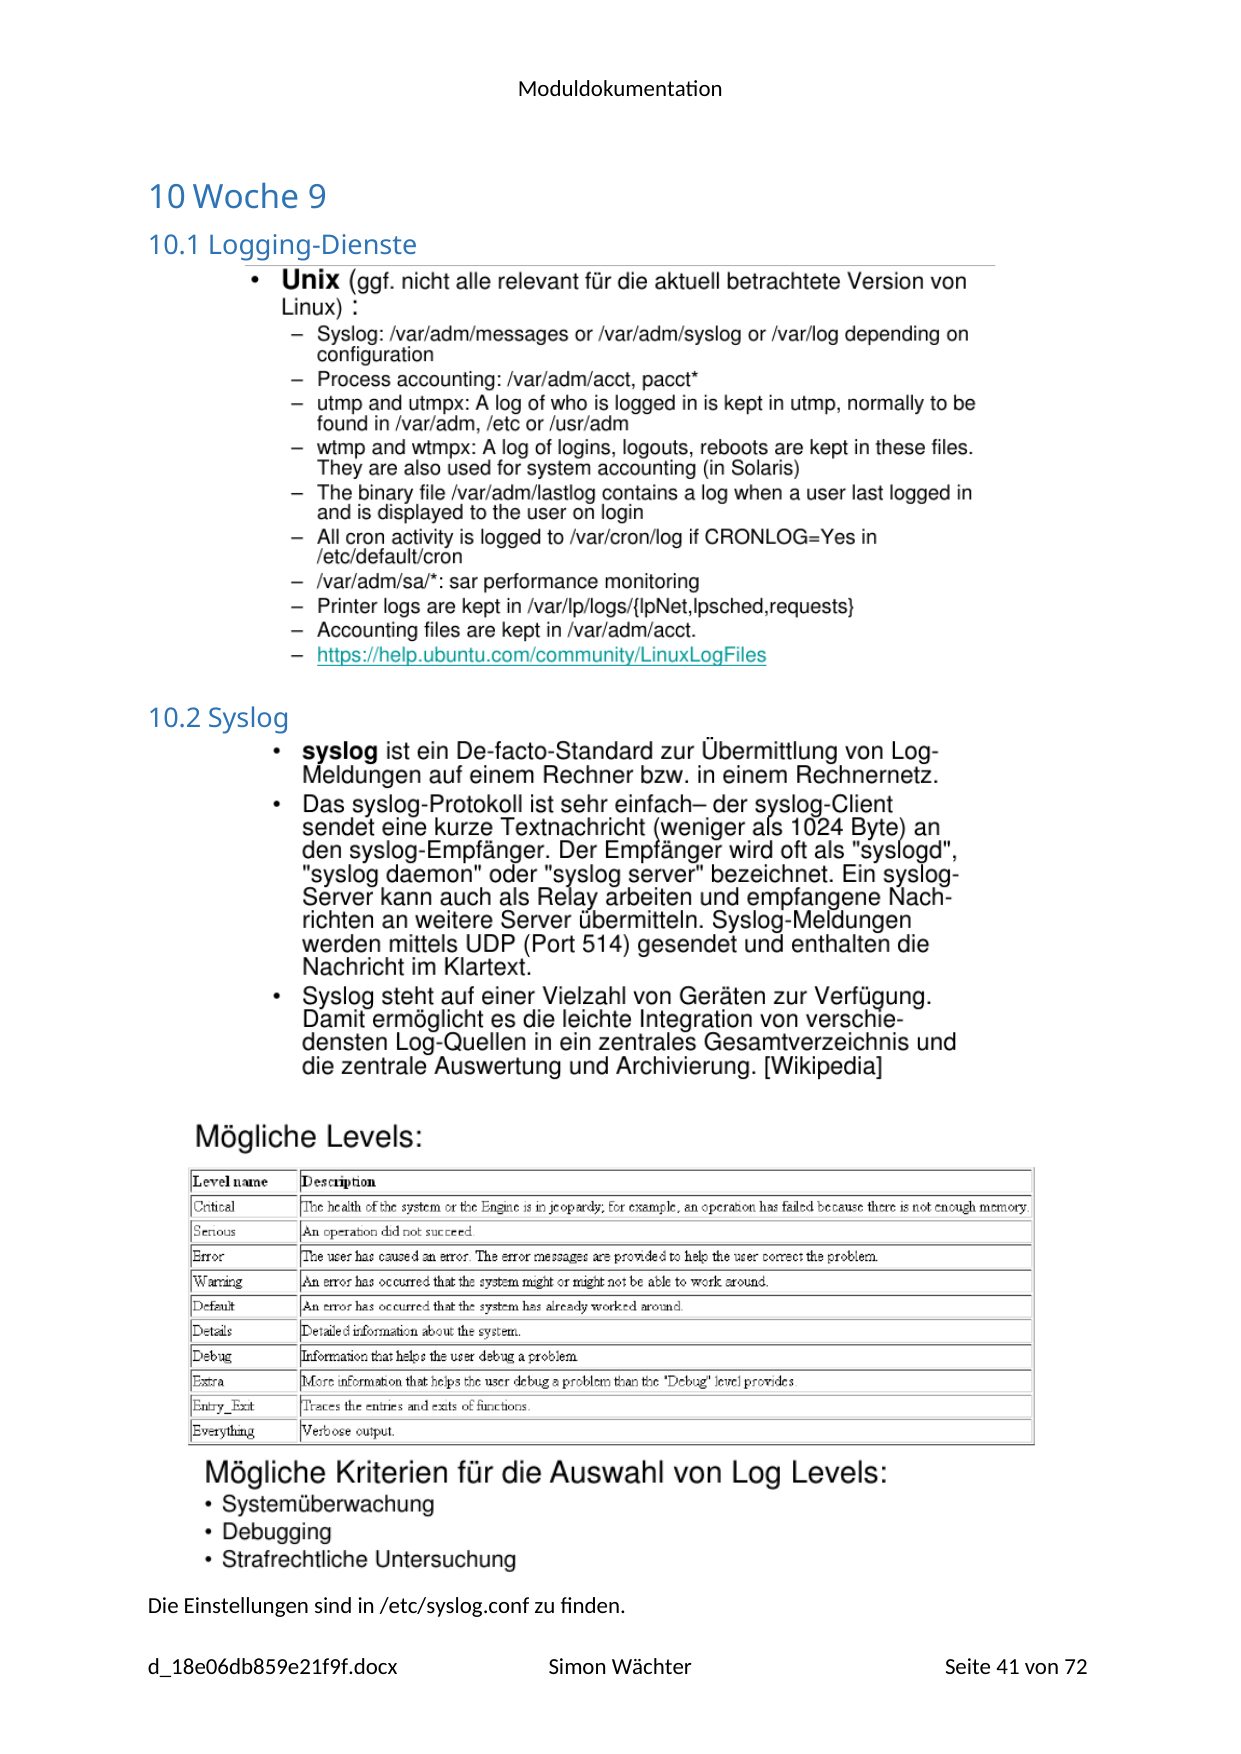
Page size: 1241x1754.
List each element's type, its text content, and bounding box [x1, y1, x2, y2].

subtitle Logging-Dienste [148, 226, 1093, 263]
text Die Einstellungen sind in /etc/syslog.conf zu finden. [148, 1592, 1093, 1620]
subtitle Woche 9 [148, 173, 1093, 218]
subtitle Syslog [148, 698, 1093, 735]
picture [244, 265, 996, 680]
picture [181, 1118, 1059, 1573]
picture [267, 737, 974, 1100]
